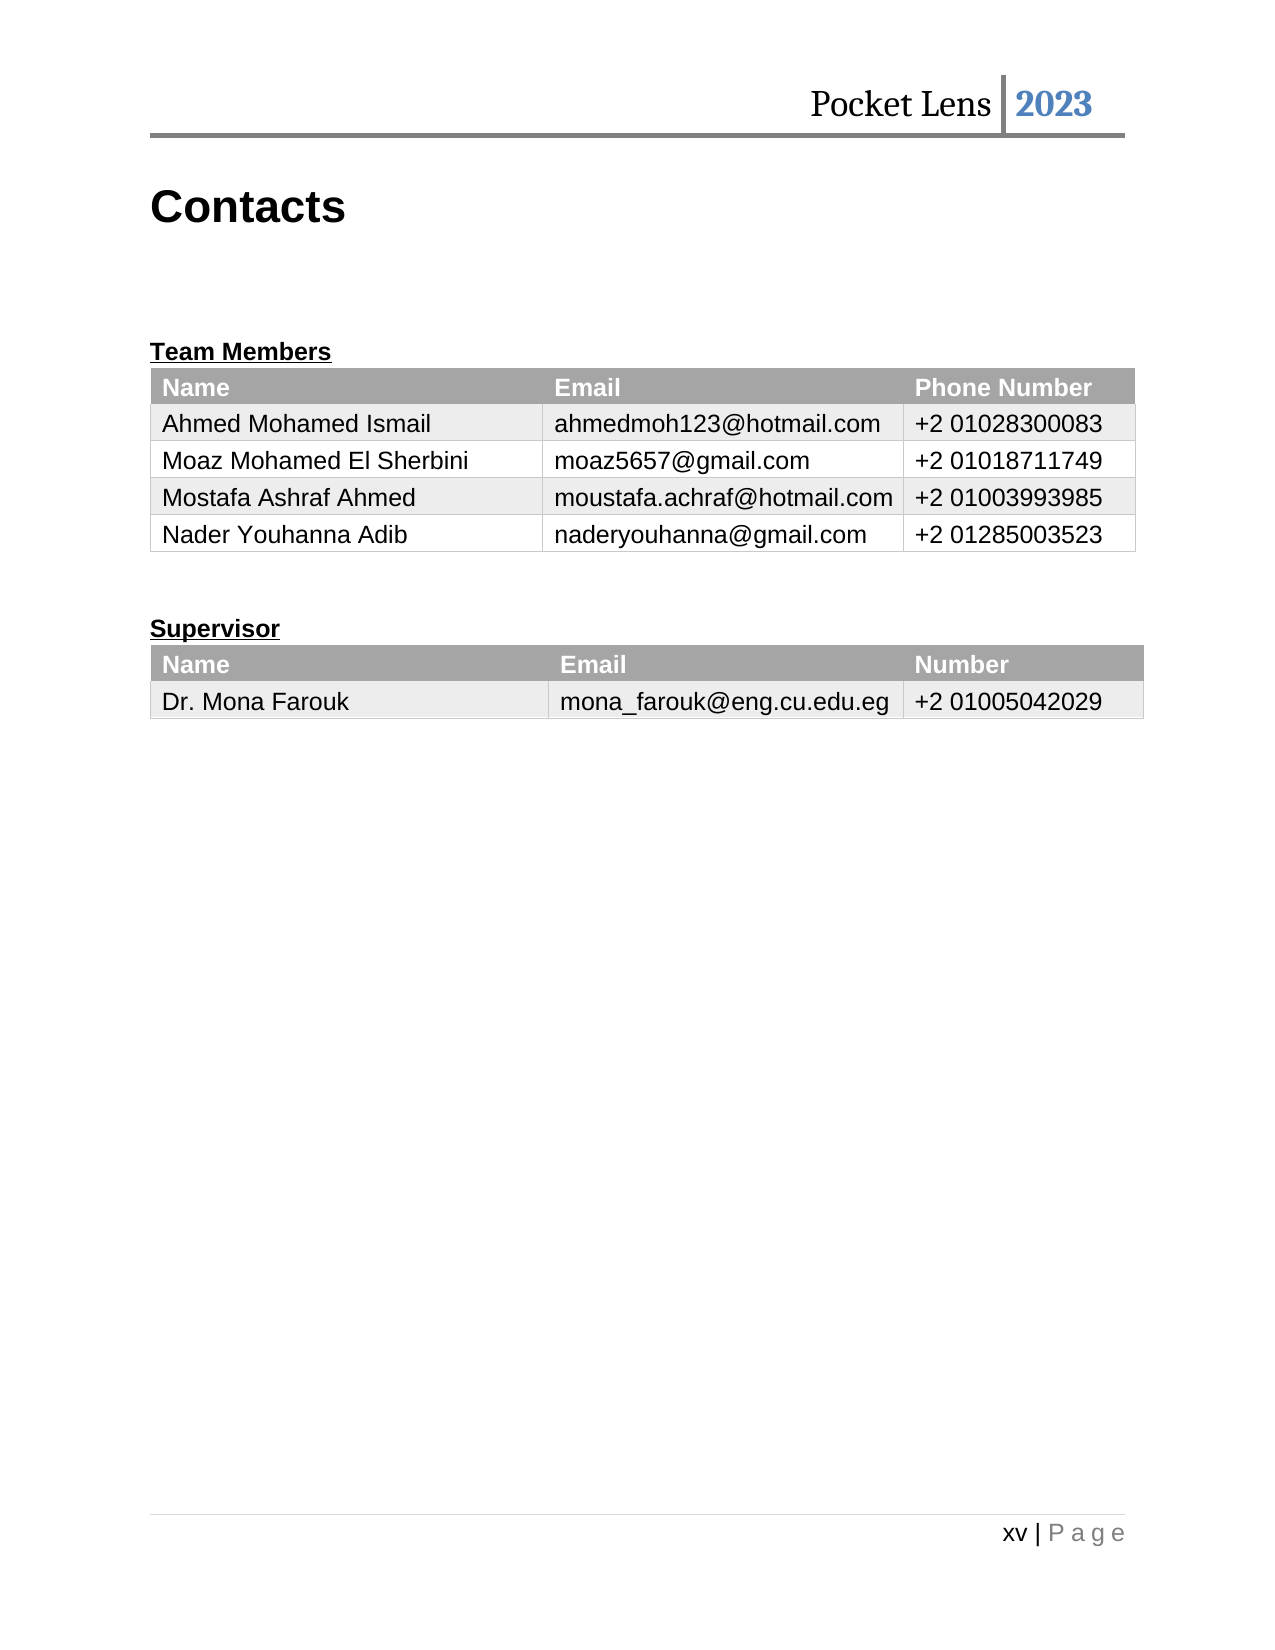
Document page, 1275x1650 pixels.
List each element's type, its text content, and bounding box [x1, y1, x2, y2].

table_header Email [549, 645, 903, 681]
table_header Name [151, 368, 543, 404]
text Team Members [149, 337, 1125, 365]
table_cell Dr. Mona Farouk [151, 681, 548, 717]
table_header Name [151, 645, 549, 681]
table_cell +2 01003993985 [904, 478, 1135, 514]
table_cell naderyouhanna@gmail.com [543, 515, 903, 551]
table_header Email [543, 368, 903, 404]
table_cell Ahmed Mohamed Ismail [151, 404, 542, 440]
table_cell +2 01018711749 [904, 441, 1135, 477]
text Supervisor [149, 614, 1125, 643]
table_cell Mostafa Ashraf Ahmed [151, 478, 542, 514]
table_cell +2 01028300083 [904, 404, 1135, 440]
table_cell Moaz Mohamed El Sherbini [151, 441, 542, 477]
table_cell +2 01005042029 [904, 681, 1143, 717]
table_header Number [903, 645, 1144, 681]
table_cell moustafa.achraf@hotmail.com [543, 478, 903, 514]
table_cell +2 01285003523 [904, 515, 1135, 551]
subtitle Contacts [150, 179, 1125, 232]
table_cell ahmedmoh123@hotmail.com [543, 404, 903, 440]
table_cell moaz5657@gmail.com [543, 441, 903, 477]
table_header Phone Number [903, 368, 1135, 404]
table_cell mona_farouk@eng.cu.edu.eg [549, 681, 903, 717]
table_cell Nader Youhanna Adib [151, 515, 542, 551]
